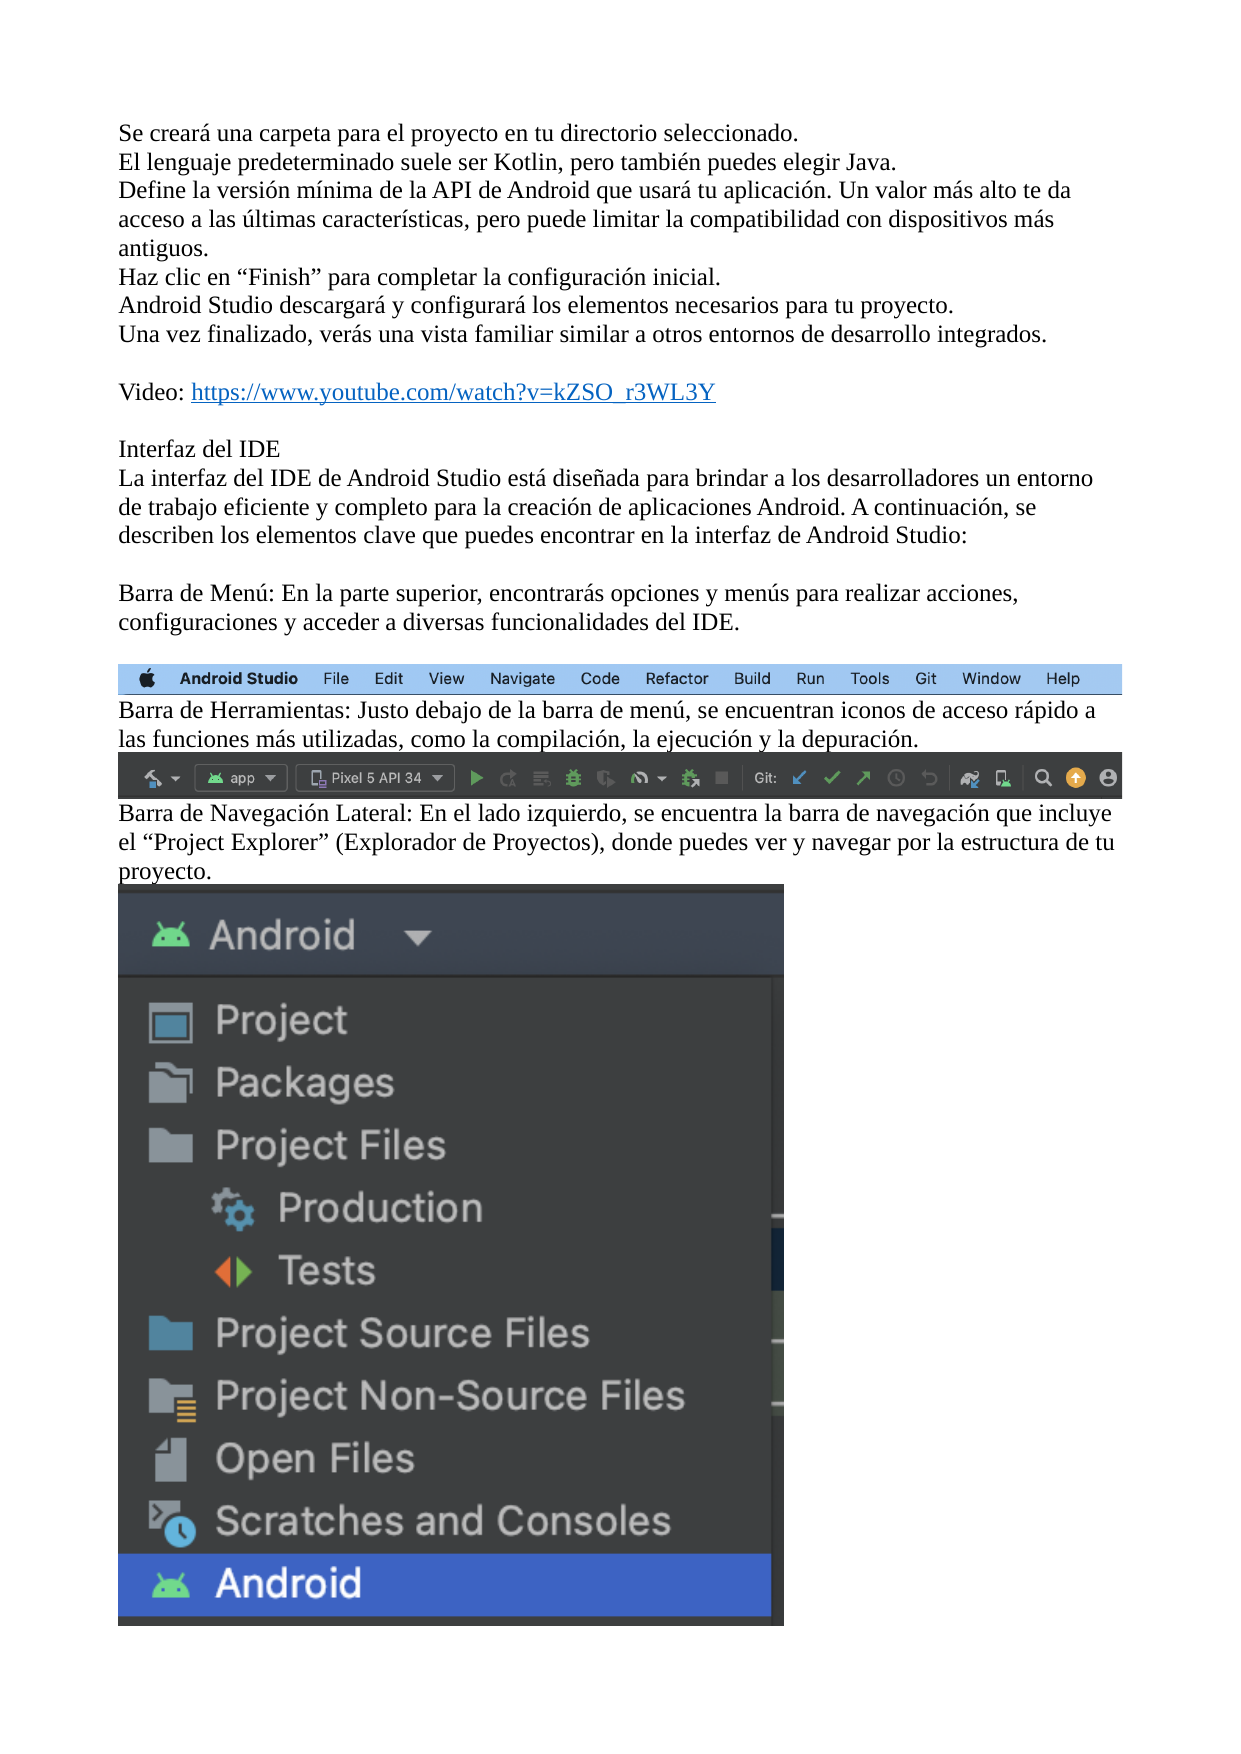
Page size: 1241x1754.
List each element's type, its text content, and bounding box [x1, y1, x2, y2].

text El lenguaje predeterminado suele ser Kotlin, pero también puedes elegir Java. [118, 147, 1122, 176]
picture [118, 664, 1123, 695]
text Haz clic en “Finish” para completar la configuración inicial. [118, 262, 1122, 291]
picture [118, 884, 784, 1626]
text Una vez finalizado, verás una vista familiar similar a otros entornos de desarrollo integrados. [118, 319, 1122, 348]
text Android Studio descargará y configurará los elementos necesarios para tu proyecto. [118, 291, 1122, 319]
text Interfaz del IDE [118, 434, 1122, 463]
text Barra de Herramientas: Justo debajo de la barra de menú, se encuentran iconos de acceso rápido a las funciones más utilizadas, como la compilación, la ejecución y la depuración. [118, 695, 1122, 752]
picture [118, 752, 1123, 799]
text Barra de Navegación Lateral: En el lado izquierdo, se encuentra la barra de navegación que incluye el “Project Explorer” (Explorador de Proyectos), donde puedes ver y navegar por la estructura de tu proyecto. [118, 799, 1122, 885]
text Video: https://www.youtube.com/watch?v=kZSO_r3WL3Y [118, 377, 1122, 406]
text Define la versión mínima de la API de Android que usará tu aplicación. Un valor más alto te da acceso a las últimas características, pero puede limitar la compatibilidad con dispositivos más antiguos. [118, 176, 1122, 262]
text Se creará una carpeta para el proyecto en tu directorio seleccionado. [118, 118, 1122, 147]
text Barra de Menú: En la parte superior, encontrarás opciones y menús para realizar acciones, configuraciones y acceder a diversas funcionalidades del IDE. [118, 578, 1122, 636]
text La interfaz del IDE de Android Studio está diseñada para brindar a los desarrolladores un entorno de trabajo eficiente y completo para la creación de aplicaciones Android. A continuación, se describen los elementos clave que puedes encontrar en la interfaz de Android Studio: [118, 463, 1122, 549]
